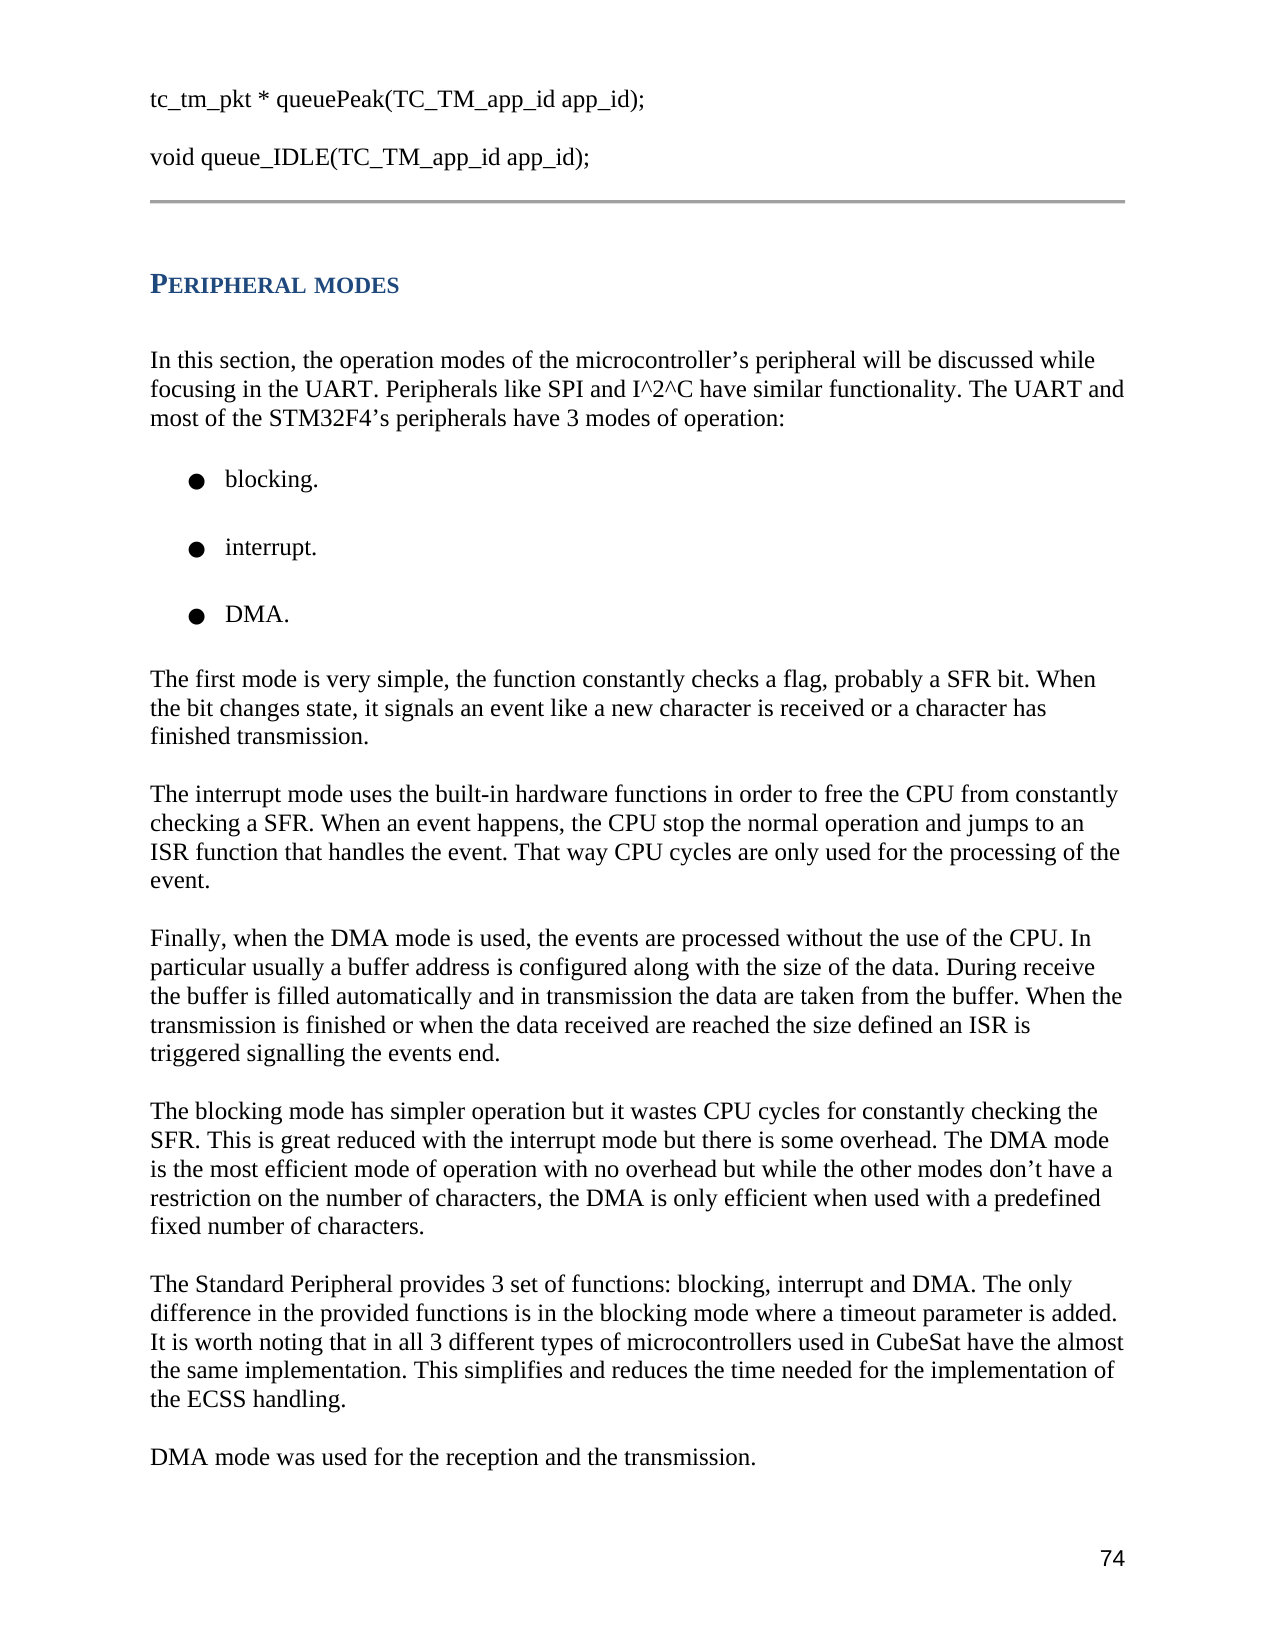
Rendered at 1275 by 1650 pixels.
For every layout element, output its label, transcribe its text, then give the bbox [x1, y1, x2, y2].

text The interrupt mode uses the built-in hardware functions in order to free the CPU from constantly checking a SFR. When an event happens, the CPU stop the normal operation and jumps to an ISR function that handles the event. That way CPU cycles are only used for the processing of the event. [150, 779, 1125, 894]
text In this section, the operation modes of the microcontroller’s peripheral will be discussed while focusing in the UART. Peripherals like SPI and I^2^C have similar functionality. The UART and most of the STM32F4’s peripherals have 3 modes of operation: [150, 345, 1125, 432]
text void queue_IDLE(TC_TM_app_id app_id); [150, 142, 1125, 171]
text Finally, when the DMA mode is used, the events are processed without the use of the CPU. In particular usually a buffer address is configured along with the size of the data. During receive the buffer is filled automatically and in transmission the data are taken from the buffer. When the transmission is finished or when the data received are reached the size defined an ISR is triggered signalling the events end. [150, 923, 1125, 1067]
text The first mode is very simple, the function constantly checks a flag, probably a SFR bit. When the bit changes state, it signals an event like a new character is received or a character has finished transmission. [150, 664, 1125, 750]
text tc_tm_pkt * queuePeak(TC_TM_app_id app_id); [150, 84, 1125, 113]
list DMA. [187, 592, 1125, 635]
list interrupt. [187, 524, 1125, 567]
subtitle Peripheral modes [150, 266, 1089, 299]
text The Standard Peripheral provides 3 set of functions: blocking, interrupt and DMA. The only difference in the provided functions is in the blocking mode where a timeout parameter is added. It is worth noting that in all 3 different types of microcontrollers used in CubeSat have the almost the same implementation. This simplifies and reduces the time needed for the implementation of the ECSS handling. [150, 1269, 1125, 1413]
text DMA mode was used for the reception and the transmission. [150, 1442, 1125, 1471]
text The blocking mode has simpler operation but it wastes CPU cycles for constantly checking the SFR. This is great reduced with the interrupt mode but there is some overhead. The DMA mode is the most efficient mode of operation with no overhead but while the other modes don’t have a restriction on the number of characters, the DMA is only efficient when used with a predefined fixed number of characters. [150, 1096, 1125, 1240]
list blocking. [187, 457, 1125, 499]
